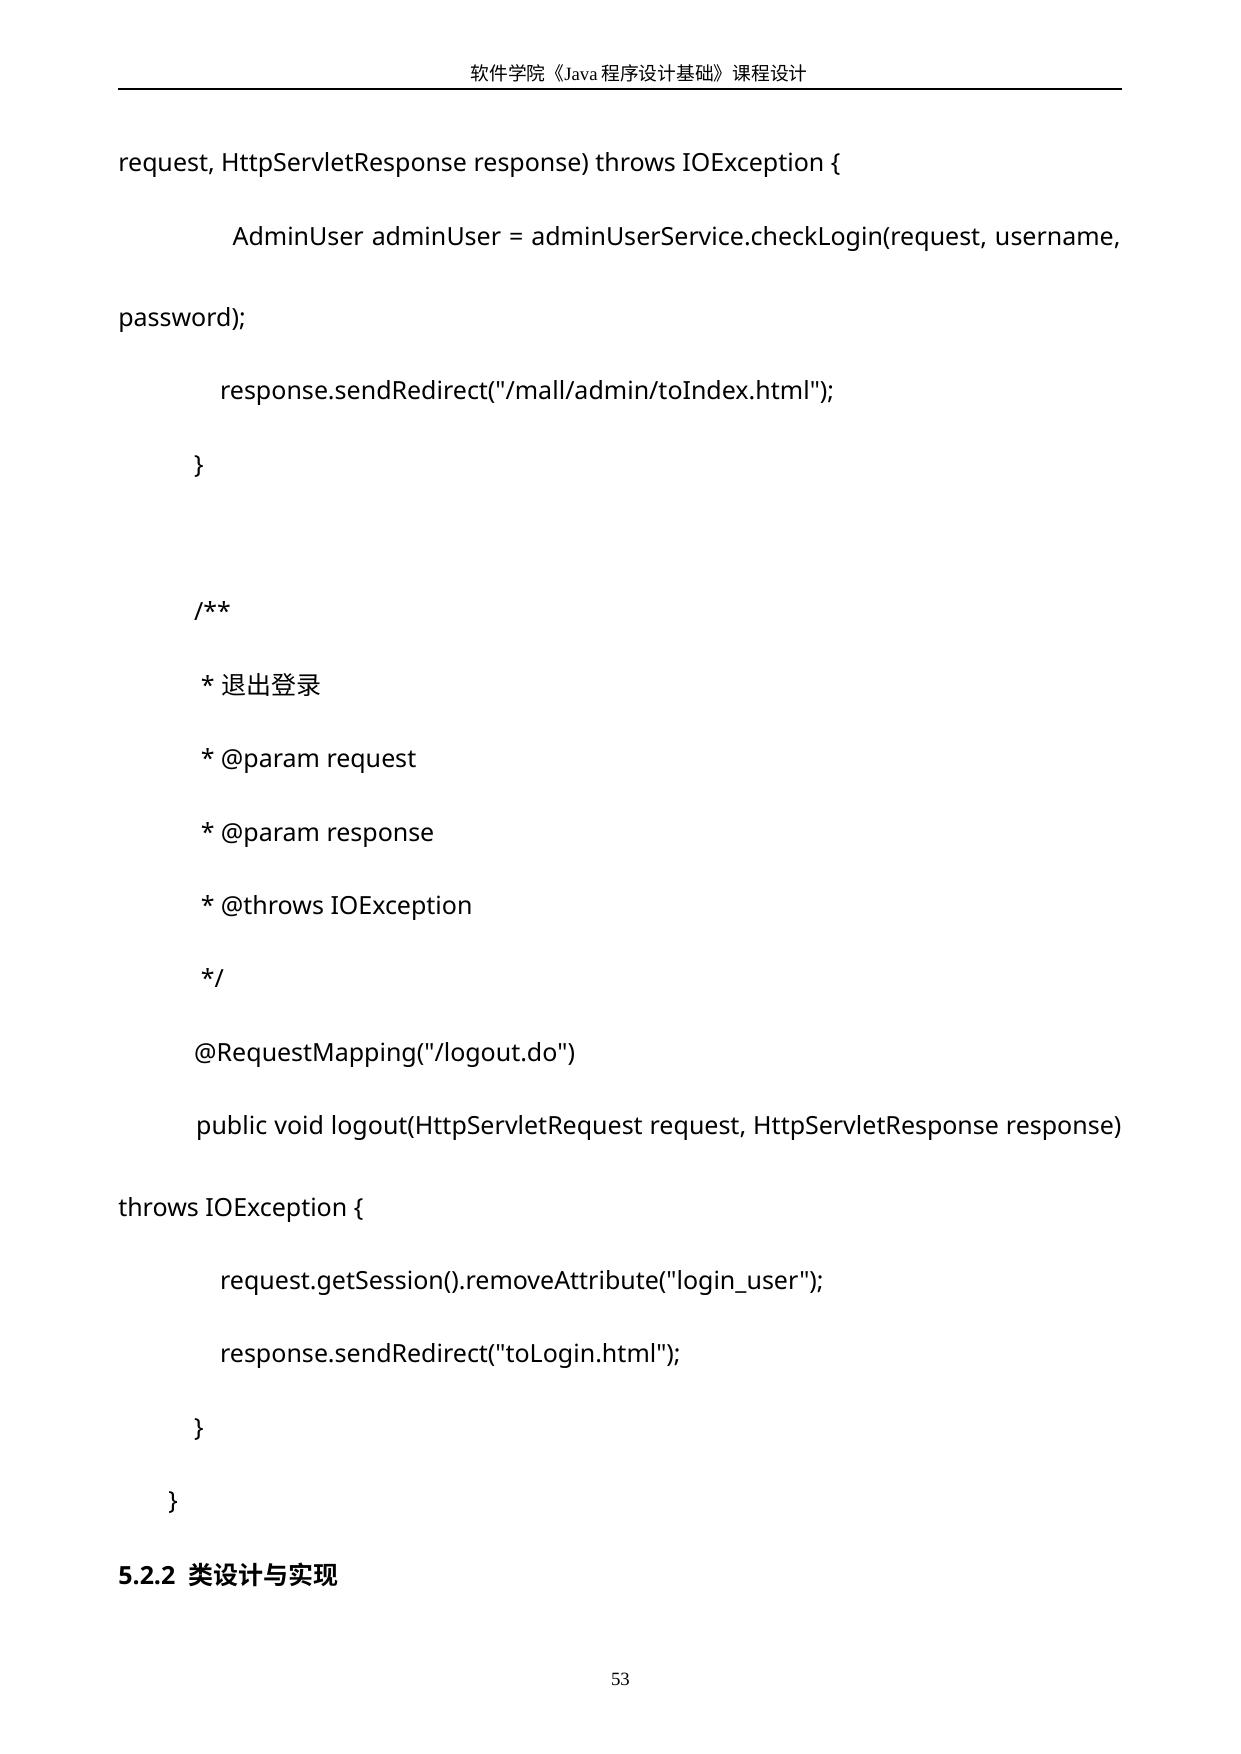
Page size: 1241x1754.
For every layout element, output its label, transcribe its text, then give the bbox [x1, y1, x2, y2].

text */ [118, 946, 1122, 1011]
text * @param response [118, 799, 1122, 864]
text * @throws IOException [118, 872, 1122, 937]
text } [118, 1394, 1122, 1459]
text request.getSession().removeAttribute("login_user"); [118, 1247, 1122, 1312]
text * 退出登录 [118, 651, 1122, 716]
text AdminUser adminUser = adminUserService.checkLogin(request, username, password); [118, 203, 1122, 349]
text /** [118, 578, 1122, 643]
text response.sendRedirect("/mall/admin/toIndex.html"); [118, 358, 1122, 423]
text @RequestMapping("/logout.do") [118, 1019, 1122, 1084]
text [118, 129, 1122, 194]
text 5.2.2 类设计与实现 [118, 1541, 1122, 1606]
text } [118, 431, 1122, 496]
text public void logout(HttpServletRequest request, HttpServletResponse response) throws IOException { [118, 1093, 1122, 1239]
text * @param request [118, 725, 1122, 790]
text } [118, 1468, 1122, 1533]
text response.sendRedirect("toLogin.html"); [118, 1321, 1122, 1386]
